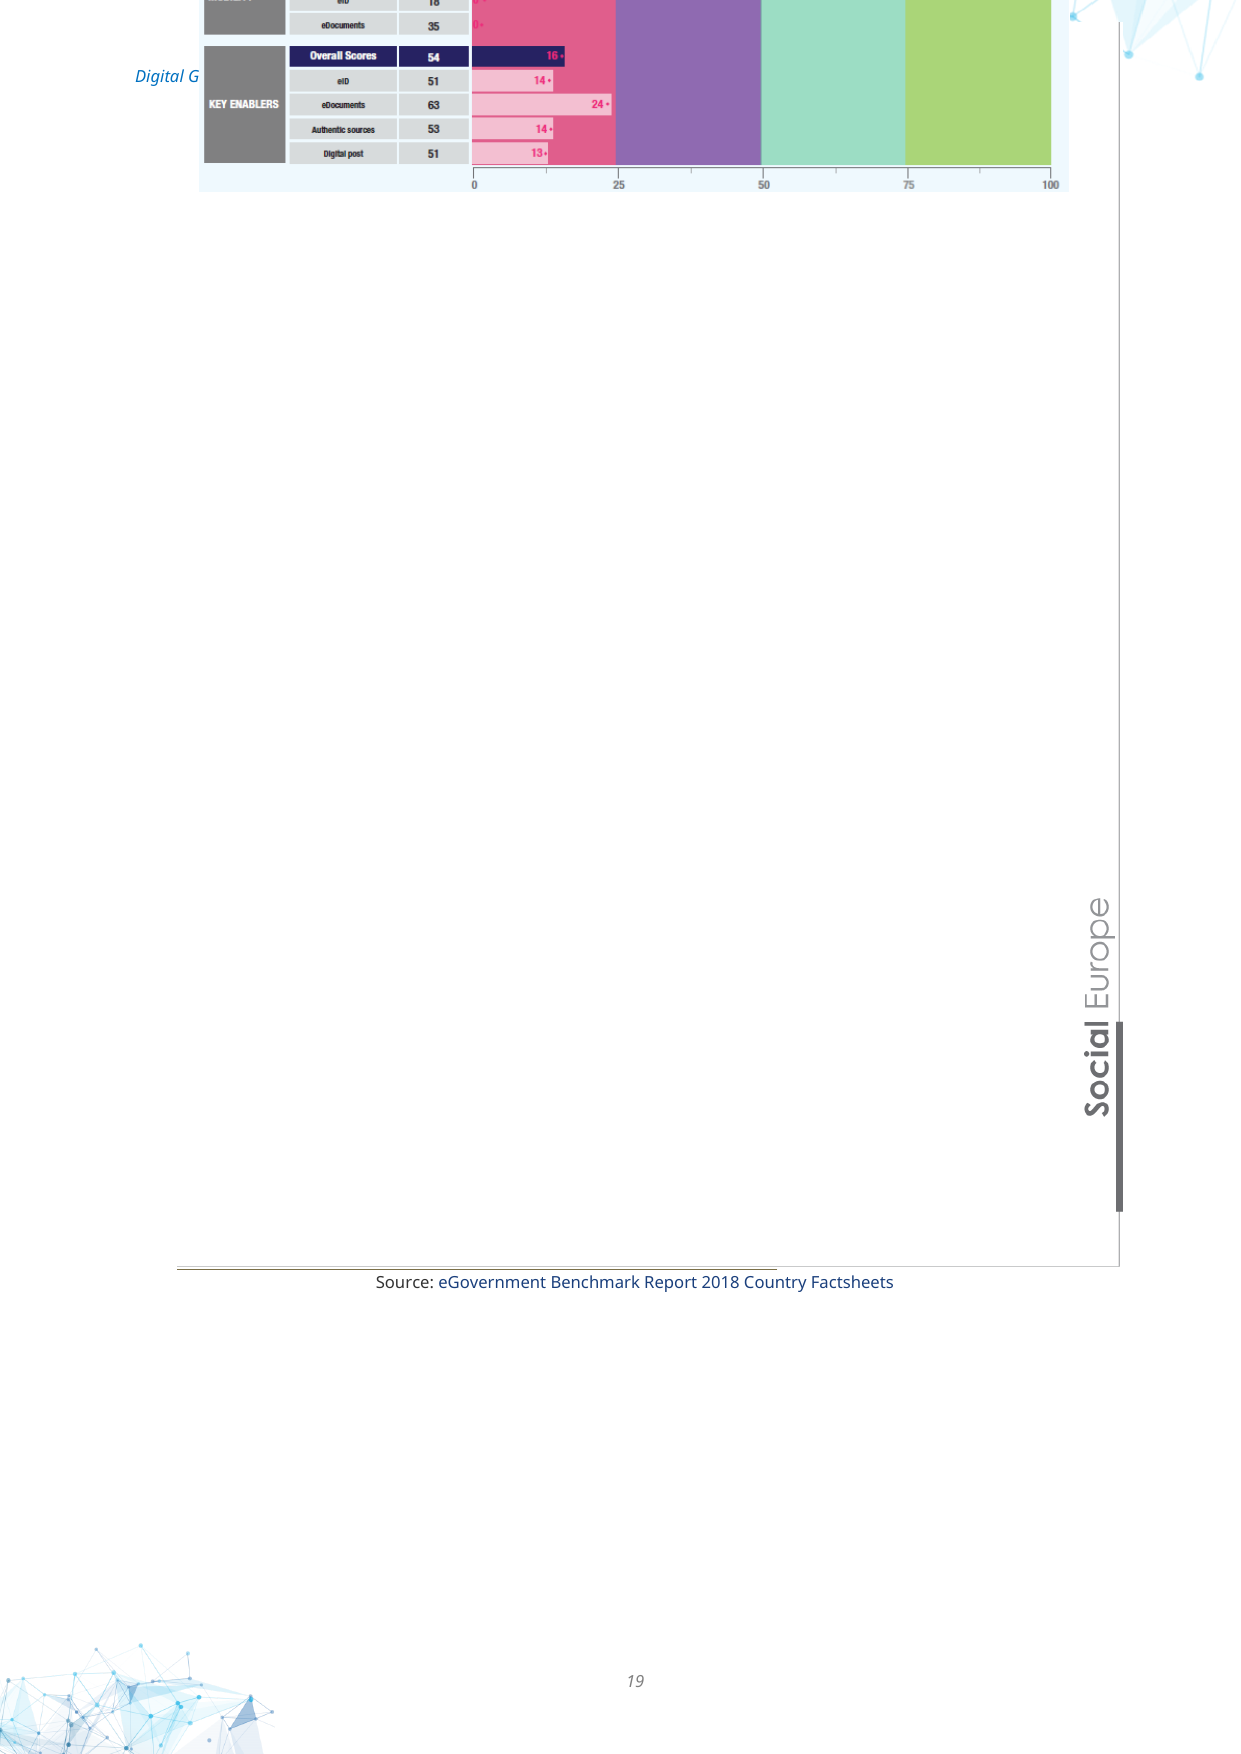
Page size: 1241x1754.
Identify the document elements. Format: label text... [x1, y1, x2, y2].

picture [177, 0, 1123, 1267]
text Source: eGovernment Benchmark Report 2018 Country Factsheets [177, 1270, 1092, 1293]
